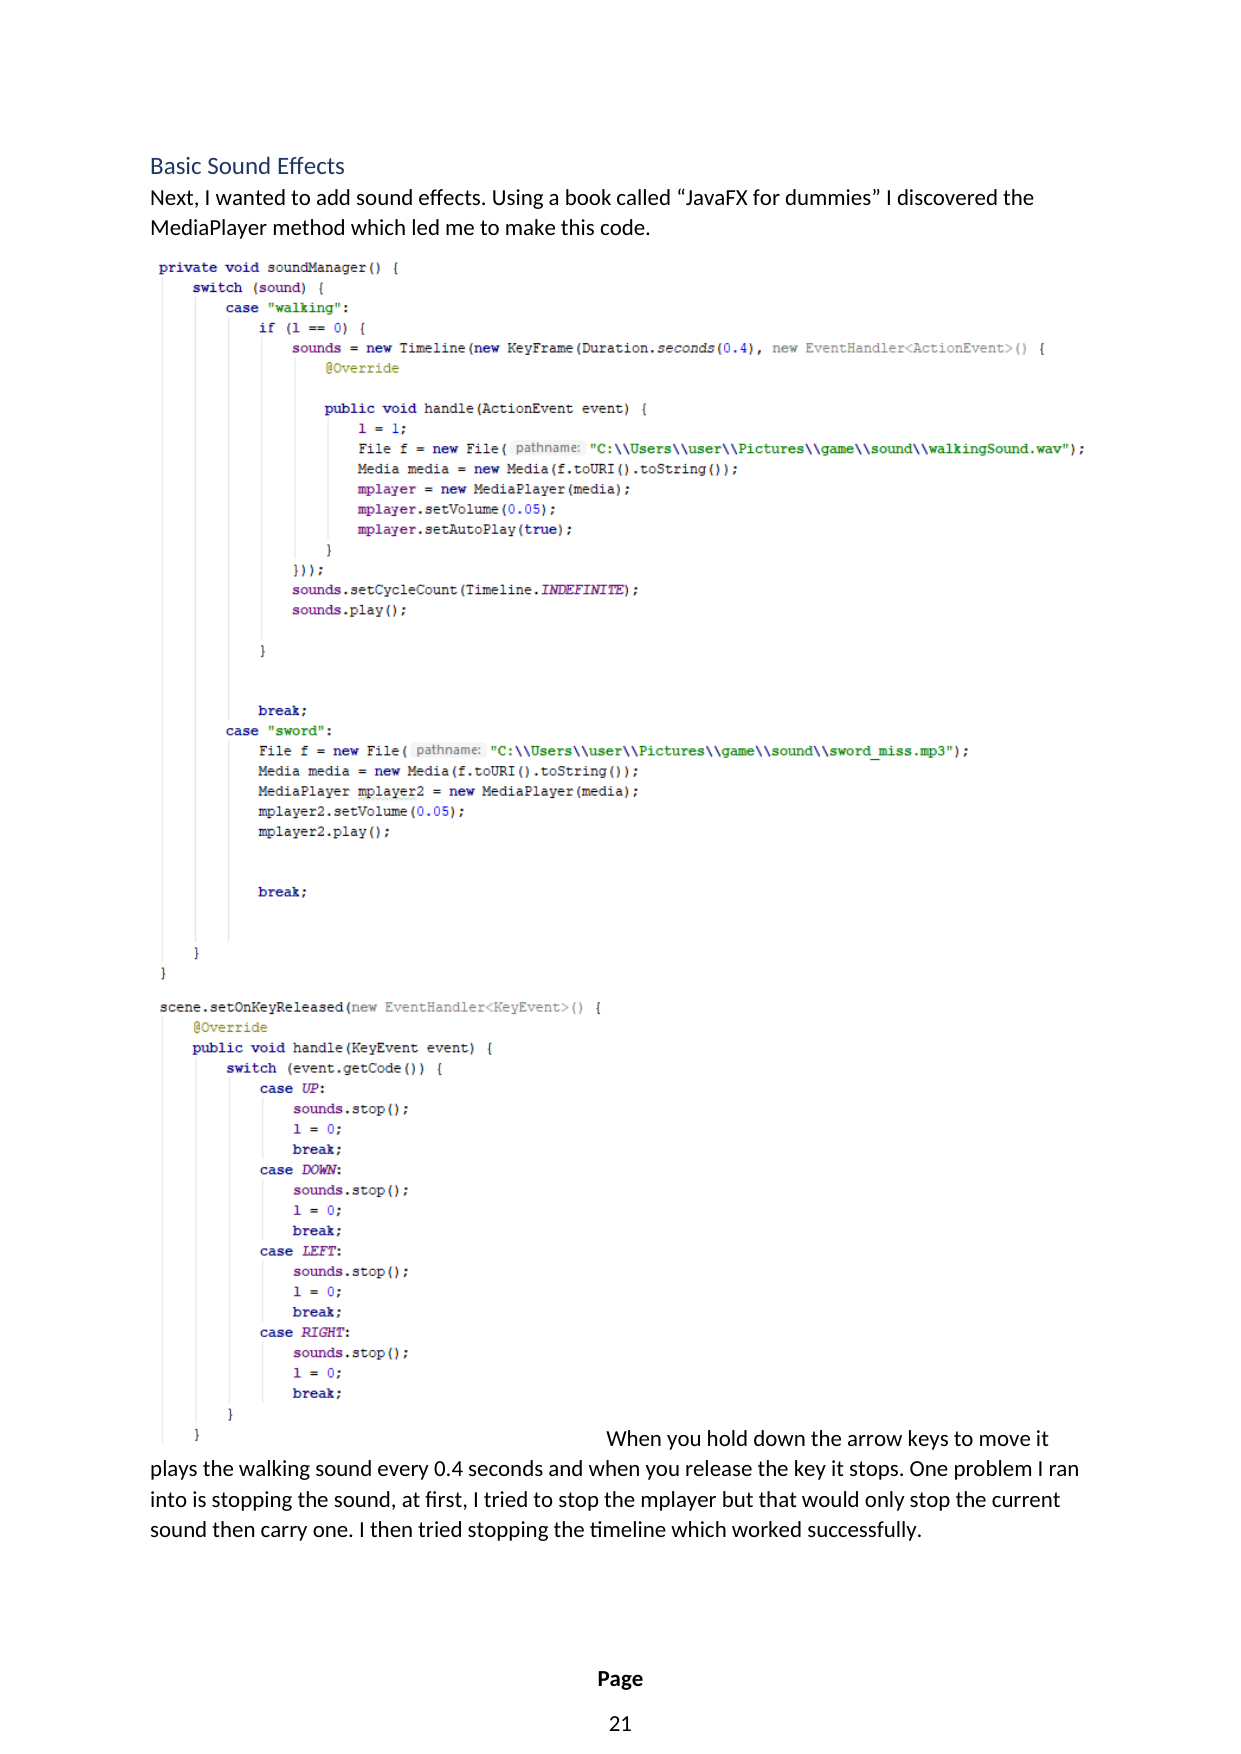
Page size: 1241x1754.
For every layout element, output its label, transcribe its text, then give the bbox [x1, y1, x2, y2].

picture [150, 260, 1091, 983]
text Next, I wanted to add sound effects. Using a book called “JavaFX for dummies” I discovered the MediaPlayer method which led me to make this code. [150, 183, 1090, 241]
picture [150, 1001, 606, 1447]
subtitle Basic Sound Effects [150, 150, 1090, 181]
